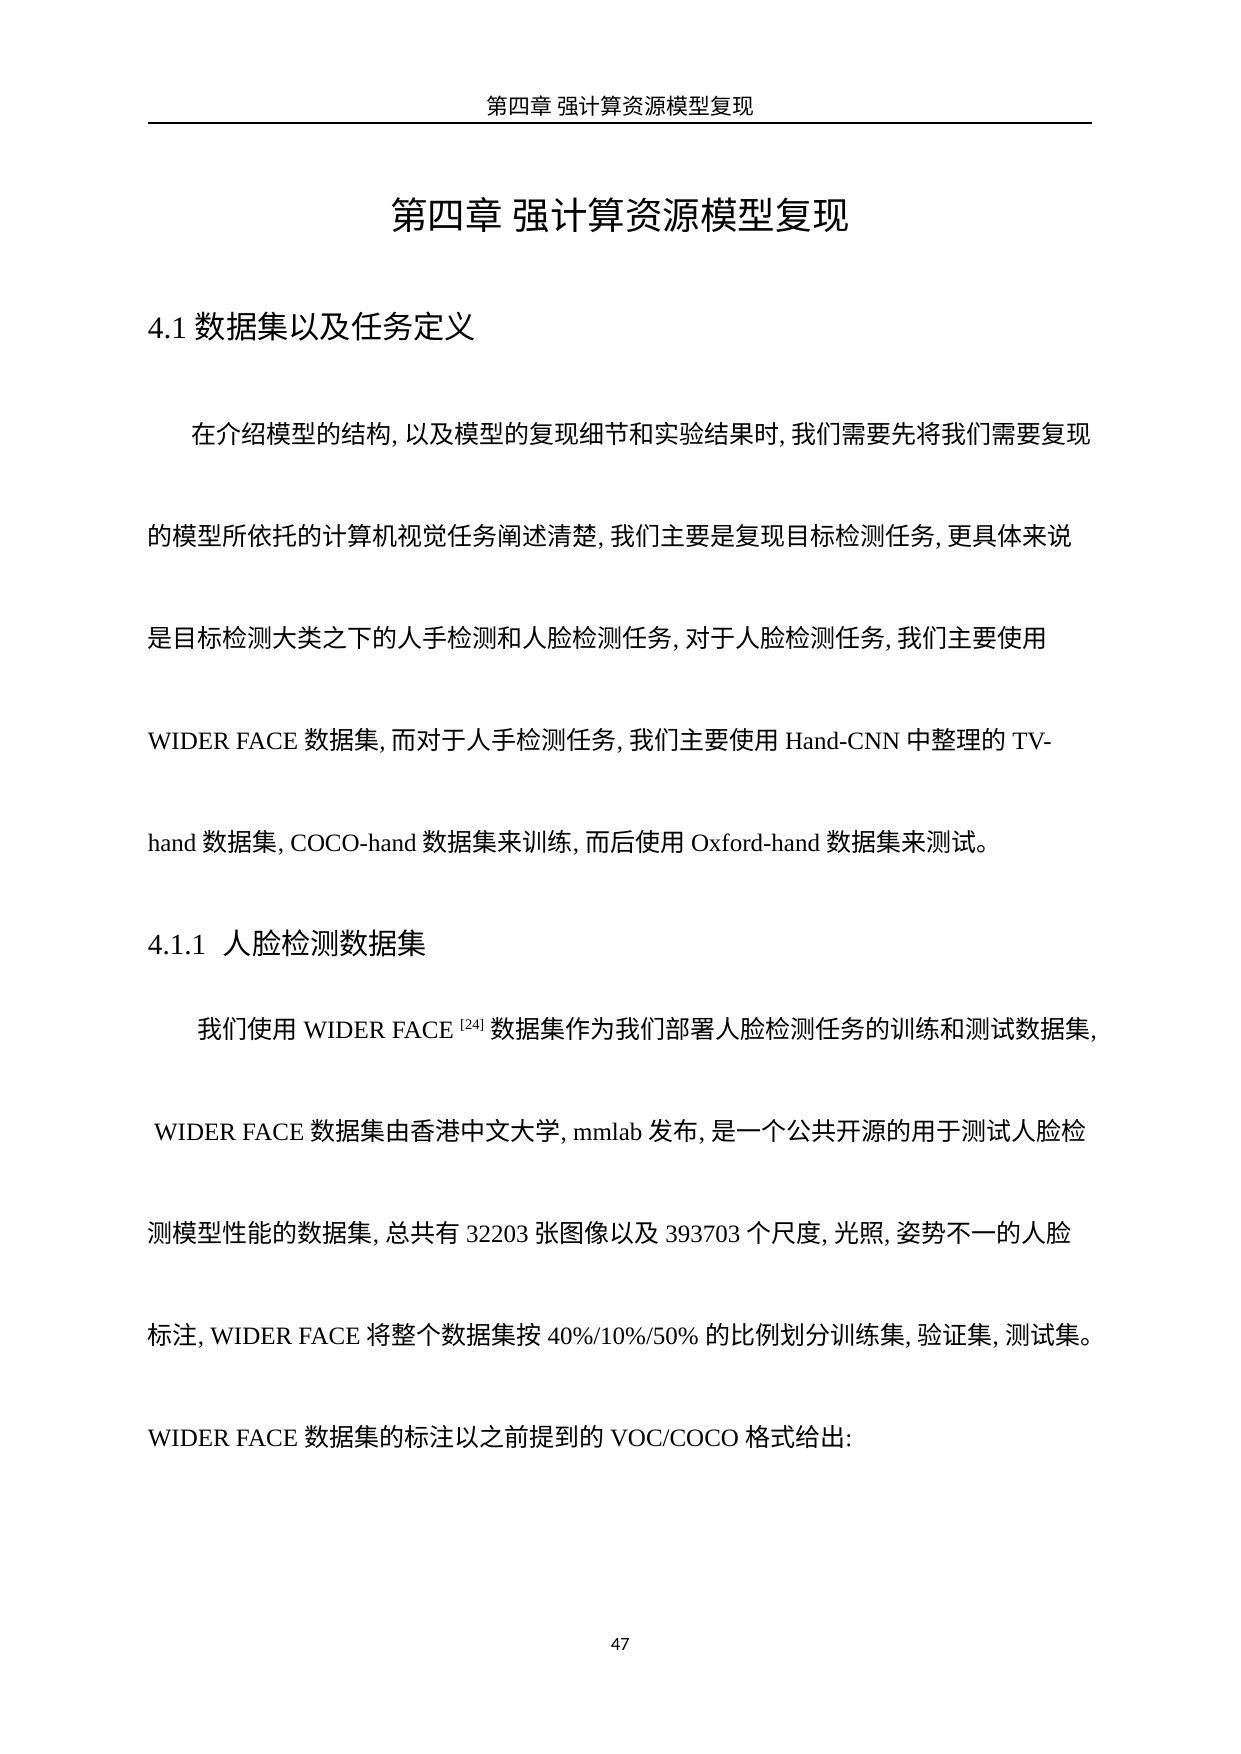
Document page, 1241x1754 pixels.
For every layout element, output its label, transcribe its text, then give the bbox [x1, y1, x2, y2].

text 我们使用 WIDER FACE [24] 数据集作为我们部署人脸检测任务的训练和测试数据集, WIDER FACE 数据集由香港中文大学, mmlab 发布, 是一个公共开源的用于测试人脸检测模型性能的数据集, 总共有 32203 张图像以及 393703 个尺度, 光照, 姿势不一的人脸标注, WIDER FACE 将整个数据集按 40%/10%/50% 的比例划分训练集, 验证集, 测试集。WIDER FACE 数据集的标注以之前提到的 VOC/COCO 格式给出: [148, 994, 1092, 1469]
text 在介绍模型的结构, 以及模型的复现细节和实验结果时, 我们需要先将我们需要复现的模型所依托的计算机视觉任务阐述清楚, 我们主要是复现目标检测任务, 更具体来说是目标检测大类之下的人手检测和人脸检测任务, 对于人脸检测任务, 我们主要使用 WIDER FACE 数据集, 而对于人手检测任务, 我们主要使用 Hand-CNN 中整理的 TV-hand 数据集, COCO-hand 数据集来训练, 而后使用 Oxford-hand 数据集来测试。 [148, 399, 1092, 874]
subtitle 第四章 强计算资源模型复现 [148, 181, 1092, 249]
subtitle 人脸检测数据集 [148, 909, 1092, 977]
subtitle 4.1 数据集以及任务定义 [148, 291, 1092, 359]
